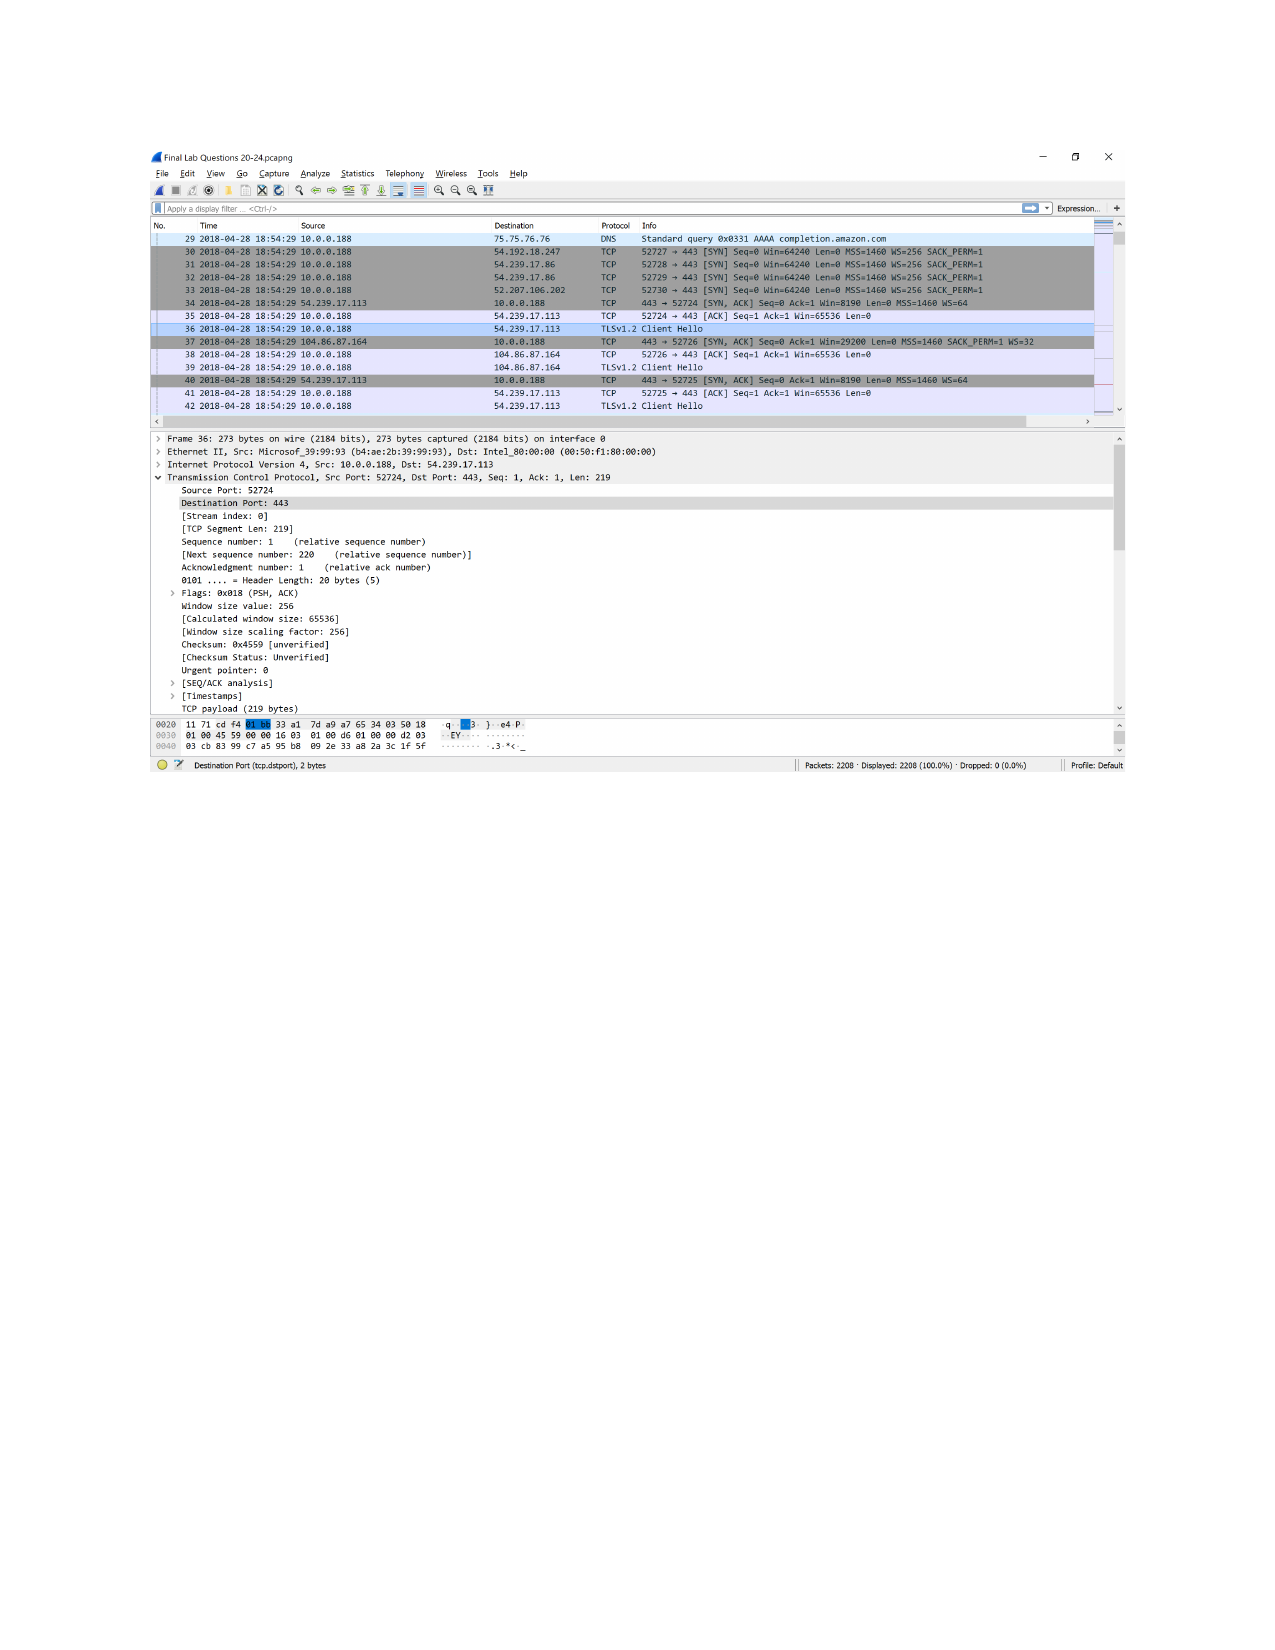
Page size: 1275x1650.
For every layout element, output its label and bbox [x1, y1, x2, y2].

picture [150, 150, 1125, 772]
